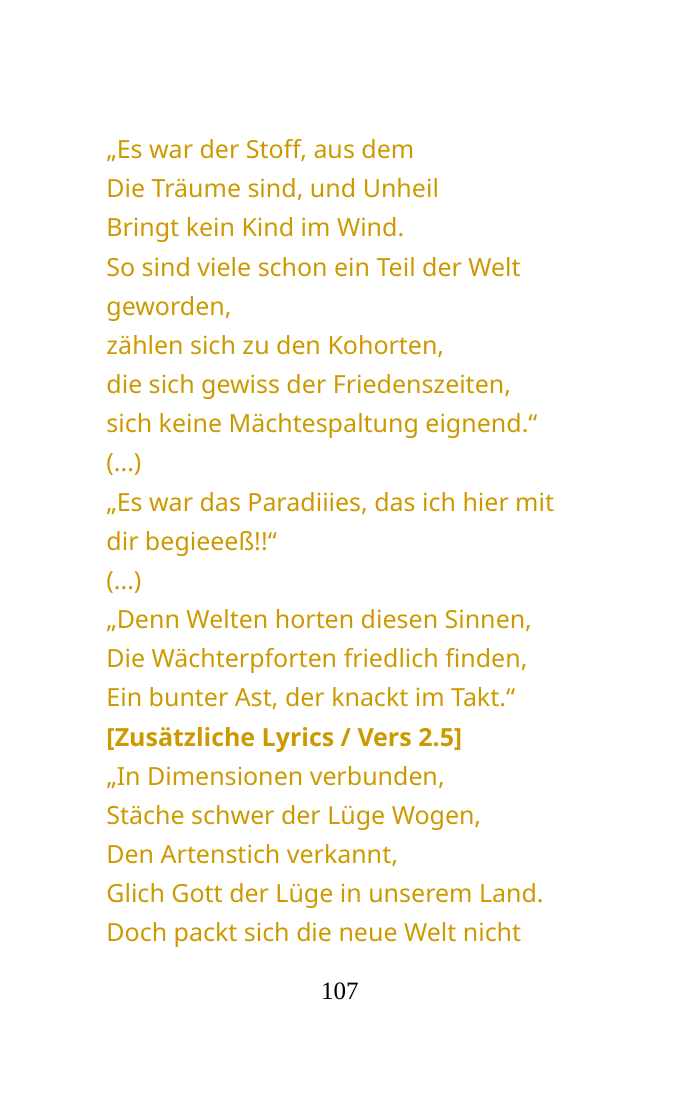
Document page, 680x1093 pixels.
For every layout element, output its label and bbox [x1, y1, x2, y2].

text [106, 132, 573, 714]
text [106, 719, 573, 949]
